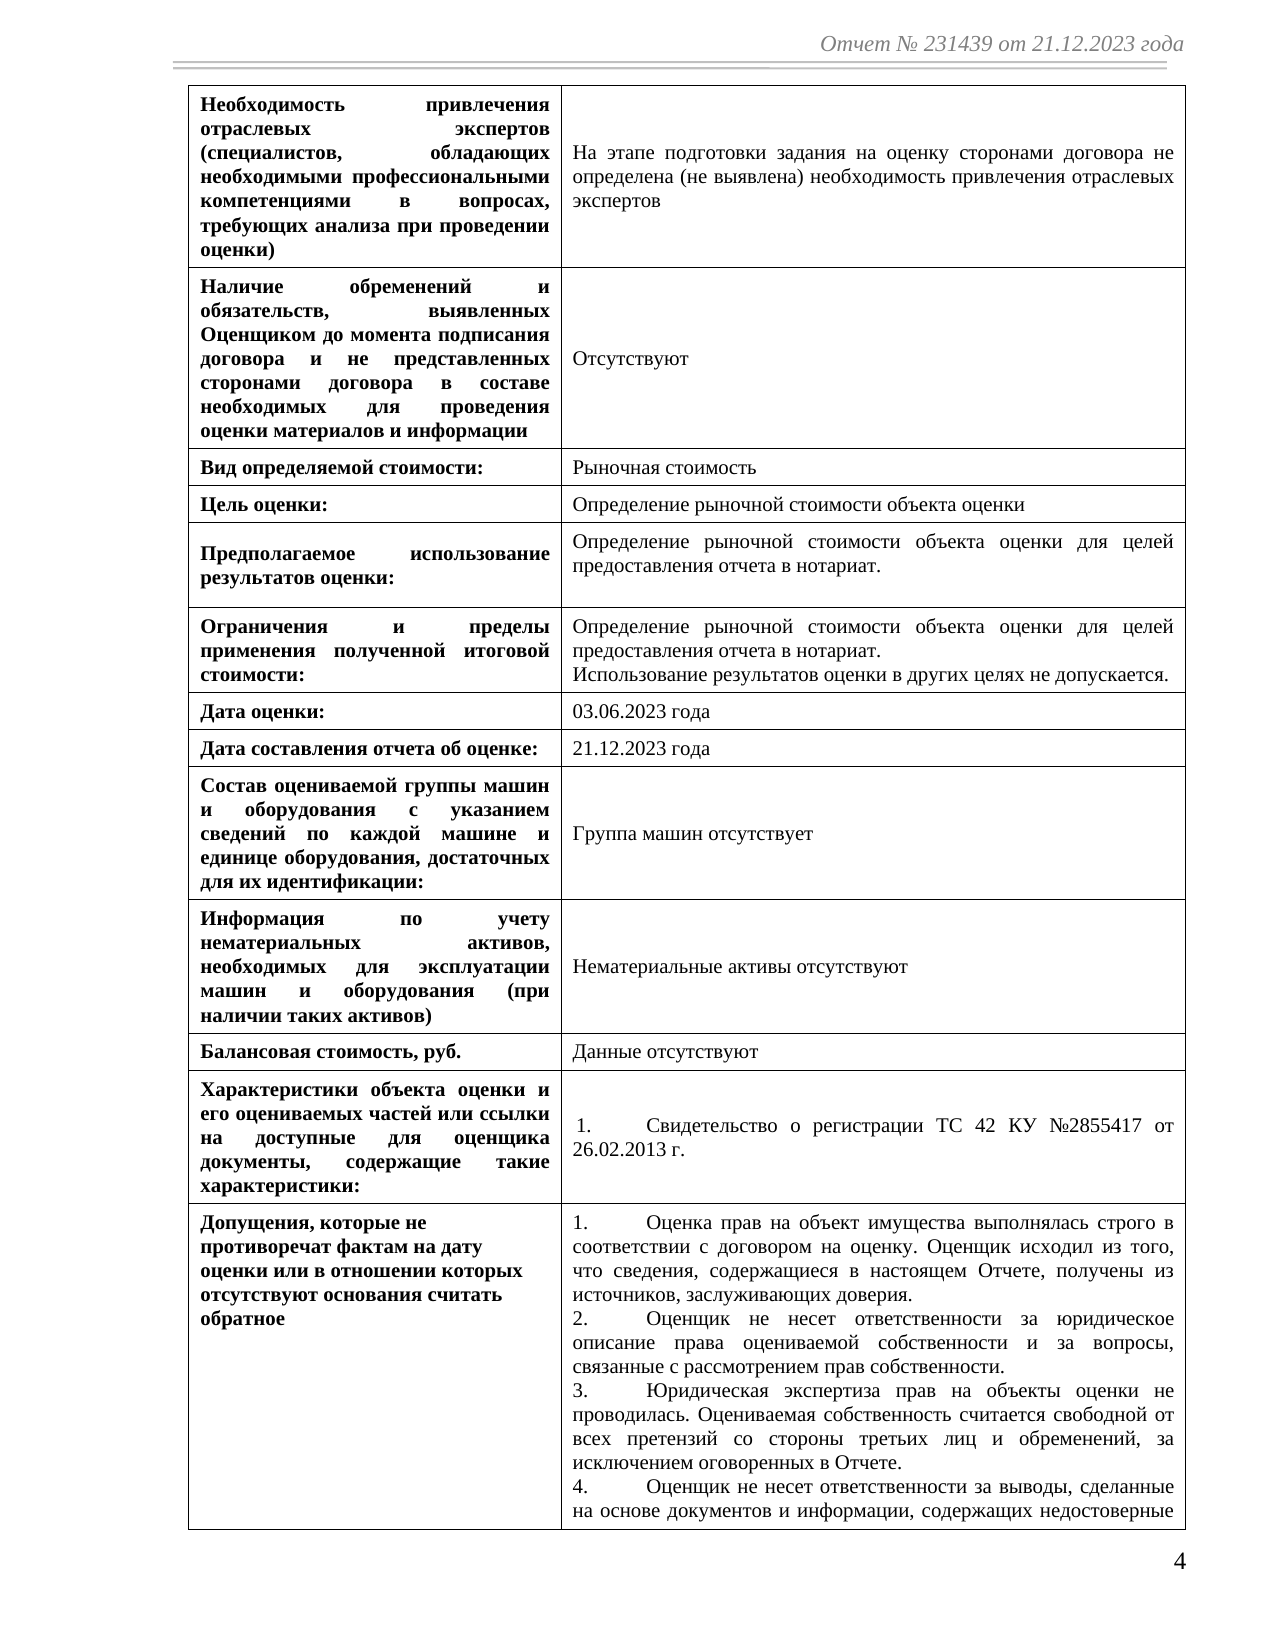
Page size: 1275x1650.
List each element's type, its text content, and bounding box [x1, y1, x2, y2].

table_cell Свидетельство о регистрации ТС 42 КУ №2855417 от 26.02.2013 г. [562, 1071, 1185, 1203]
table_cell Дата составления отчета об оценке: [189, 730, 561, 766]
table_cell Вид определяемой стоимости: [189, 449, 561, 485]
table_cell Информация по учету нематериальных активов, необходимых для эксплуатации машин и оборудования (при наличии таких активов) [189, 900, 561, 1032]
table_cell Нематериальные активы отсутствуют [562, 900, 1185, 1032]
table_cell Рыночная стоимость [562, 449, 1185, 485]
table_cell Отсутствуют [562, 268, 1185, 448]
table_cell Группа машин отсутствует [562, 767, 1185, 899]
table_cell Определение рыночной стоимости объекта оценки для целей предоставления отчета в нотариат. [562, 523, 1185, 607]
table_cell Дата оценки: [189, 693, 561, 729]
table_cell 21.12.2023 года [562, 730, 1185, 766]
table_cell Определение рыночной стоимости объекта оценки [562, 486, 1185, 522]
table_cell Ограничения и пределы применения полученной итоговой стоимости: [189, 608, 561, 692]
table_cell Определение рыночной стоимости объекта оценки для целей предоставления отчета в нотариат. Использование результатов оценки в других целях не допускается. [562, 608, 1185, 692]
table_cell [189, 1204, 561, 1528]
table_cell Наличие обременений и обязательств, выявленных Оценщиком до момента подписания договора и не представленных сторонами договора в составе необходимых для проведения оценки материалов и информации [189, 268, 561, 448]
table_cell На этапе подготовки задания на оценку сторонами договора не определена (не выявлена) необходимость привлечения отраслевых экспертов [562, 86, 1185, 267]
table_cell 03.06.2023 года [562, 693, 1185, 729]
table_cell Состав оцениваемой группы машин и оборудования с указанием сведений по каждой машине и единице оборудования, достаточных для их идентификации: [189, 767, 561, 899]
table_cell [562, 1204, 1185, 1528]
table_cell Необходимость привлечения отраслевых экспертов (специалистов, обладающих необходимыми профессиональными компетенциями в вопросах, требующих анализа при проведении оценки) [189, 86, 561, 267]
table_cell Данные отсутствуют [562, 1034, 1185, 1069]
table_cell Предполагаемое использование результатов оценки: [189, 523, 561, 607]
table_cell Балансовая стоимость, руб. [189, 1034, 561, 1069]
table_cell Характеристики объекта оценки и его оцениваемых частей или ссылки на доступные для оценщика документы, содержащие такие характеристики: [189, 1071, 561, 1203]
table_cell Цель оценки: [189, 486, 561, 522]
